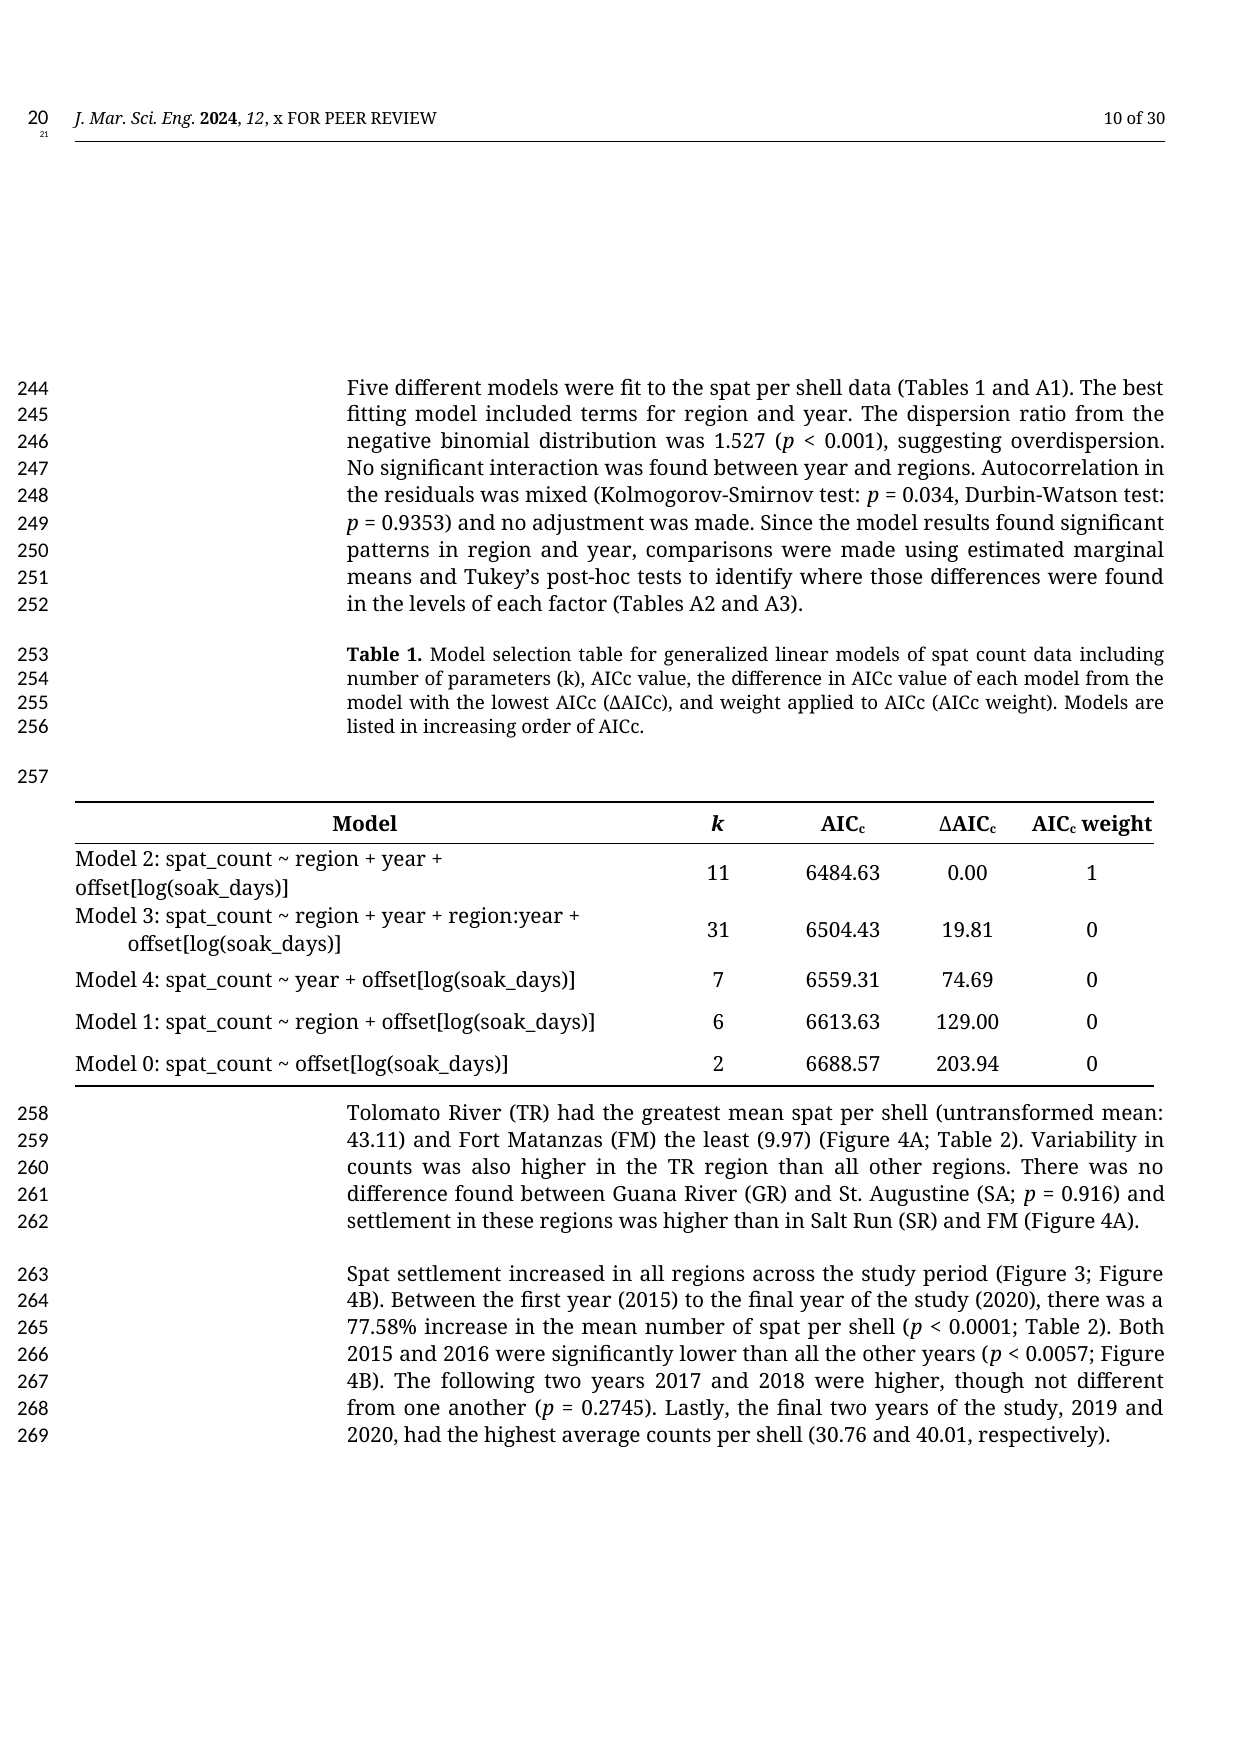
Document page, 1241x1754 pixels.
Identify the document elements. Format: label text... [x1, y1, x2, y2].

table_cell 0 [1030, 958, 1154, 1000]
text Tolomato River (TR) had the greatest mean spat per shell (untransformed mean: 43.11) and Fort Matanzas (FM) the least (9.97) (Figure 4A; Table 2). Variability in counts was also higher in the TR region than all other regions. There was no difference found between Guana River (GR) and St. Augustine (SA; p = 0.916) and settlement in these regions was higher than in Salt Run (SR) and FM (Figure 4A). [347, 1099, 1165, 1234]
table_cell 6484.63 [781, 844, 905, 901]
table_cell 1 [1030, 844, 1154, 901]
table_cell 6613.63 [781, 1000, 905, 1042]
table_header k [656, 803, 781, 843]
table_cell Model 3: spat_count ~ region + year + region:year + offset[log(soak_days)] [75, 901, 654, 958]
table_cell 7 [656, 958, 781, 1000]
table_cell Model 2: spat_count ~ region + year + offset[log(soak_days)] [75, 844, 654, 901]
table_cell 203.94 [905, 1043, 1030, 1084]
table_header Model [75, 803, 654, 843]
table_cell 0 [1030, 901, 1154, 958]
text Five different models were fit to the spat per shell data (Tables 1 and A1). The best fitting model included terms for region and year. The dispersion ratio from the negative binomial distribution was 1.527 (p < 0.001), suggesting overdispersion. No significant interaction was found between year and regions. Autocorrelation in the residuals was mixed (Kolmogorov-Smirnov test: p = 0.034, Durbin-Watson test: p = 0.9353) and no adjustment was made. Since the model results found significant patterns in region and year, comparisons were made using estimated marginal means and Tukey’s post-hoc tests to identify where those differences were found in the levels of each factor (Tables A2 and A3). [347, 374, 1165, 617]
table_cell 6559.31 [781, 958, 905, 1000]
table_cell 31 [656, 901, 781, 958]
table_cell Model 1: spat_count ~ region + offset[log(soak_days)] [75, 1000, 654, 1042]
table_header AICc weight [1030, 803, 1154, 843]
table_cell 11 [656, 844, 781, 901]
table_cell 6 [656, 1000, 781, 1042]
table_cell 6688.57 [781, 1043, 905, 1084]
table_cell 19.81 [905, 901, 1030, 958]
table_cell 0 [1030, 1043, 1154, 1084]
table_cell Model 4: spat_count ~ year + offset[log(soak_days)] [75, 958, 654, 1000]
text Table 1. Model selection table for generalized linear models of spat count data including number of parameters (k), AICc value, the difference in AICc value of each model from the model with the lowest AICc (ΔAICc), and weight applied to AICc (AICc weight). Models are listed in increasing order of AICc. [347, 642, 1165, 739]
table_cell 2 [656, 1043, 781, 1084]
table_header ΔAICc [905, 803, 1030, 843]
table_cell 74.69 [905, 958, 1030, 1000]
table_header AICc [781, 803, 905, 843]
text Spat settlement increased in all regions across the study period (Figure 3; Figure 4B). Between the first year (2015) to the final year of the study (2020), there was a 77.58% increase in the mean number of spat per shell (p < 0.0001; Table 2). Both 2015 and 2016 were significantly lower than all the other years (p < 0.0057; Figure 4B). The following two years 2017 and 2018 were higher, though not different from one another (p = 0.2745). Lastly, the final two years of the study, 2019 and 2020, had the highest average counts per shell (30.76 and 40.01, respectively). [347, 1259, 1165, 1449]
table_cell 129.00 [905, 1000, 1030, 1042]
table_cell 0 [1030, 1000, 1154, 1042]
table_cell 0.00 [905, 844, 1030, 901]
table_cell Model 0: spat_count ~ offset[log(soak_days)] [75, 1043, 654, 1084]
table_cell 6504.43 [781, 901, 905, 958]
